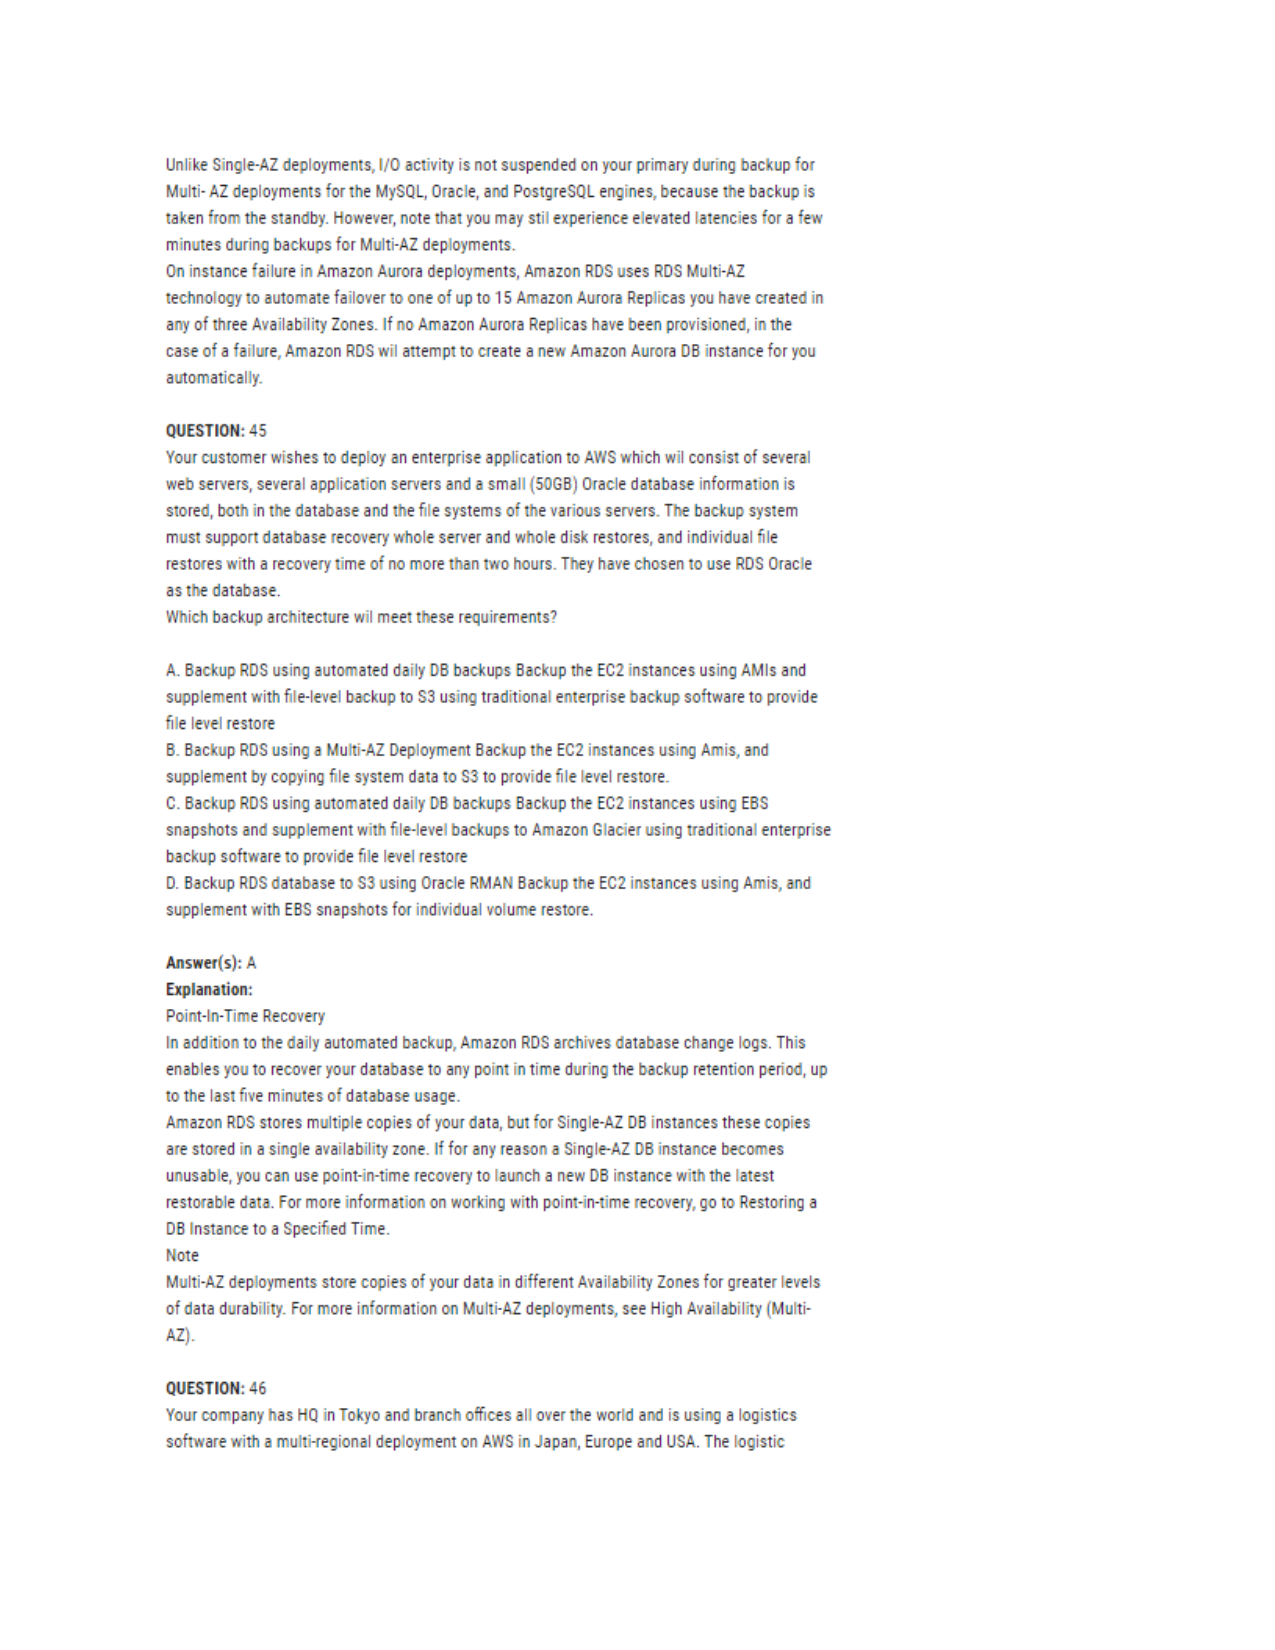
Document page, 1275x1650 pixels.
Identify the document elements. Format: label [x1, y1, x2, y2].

picture [150, 150, 964, 1479]
